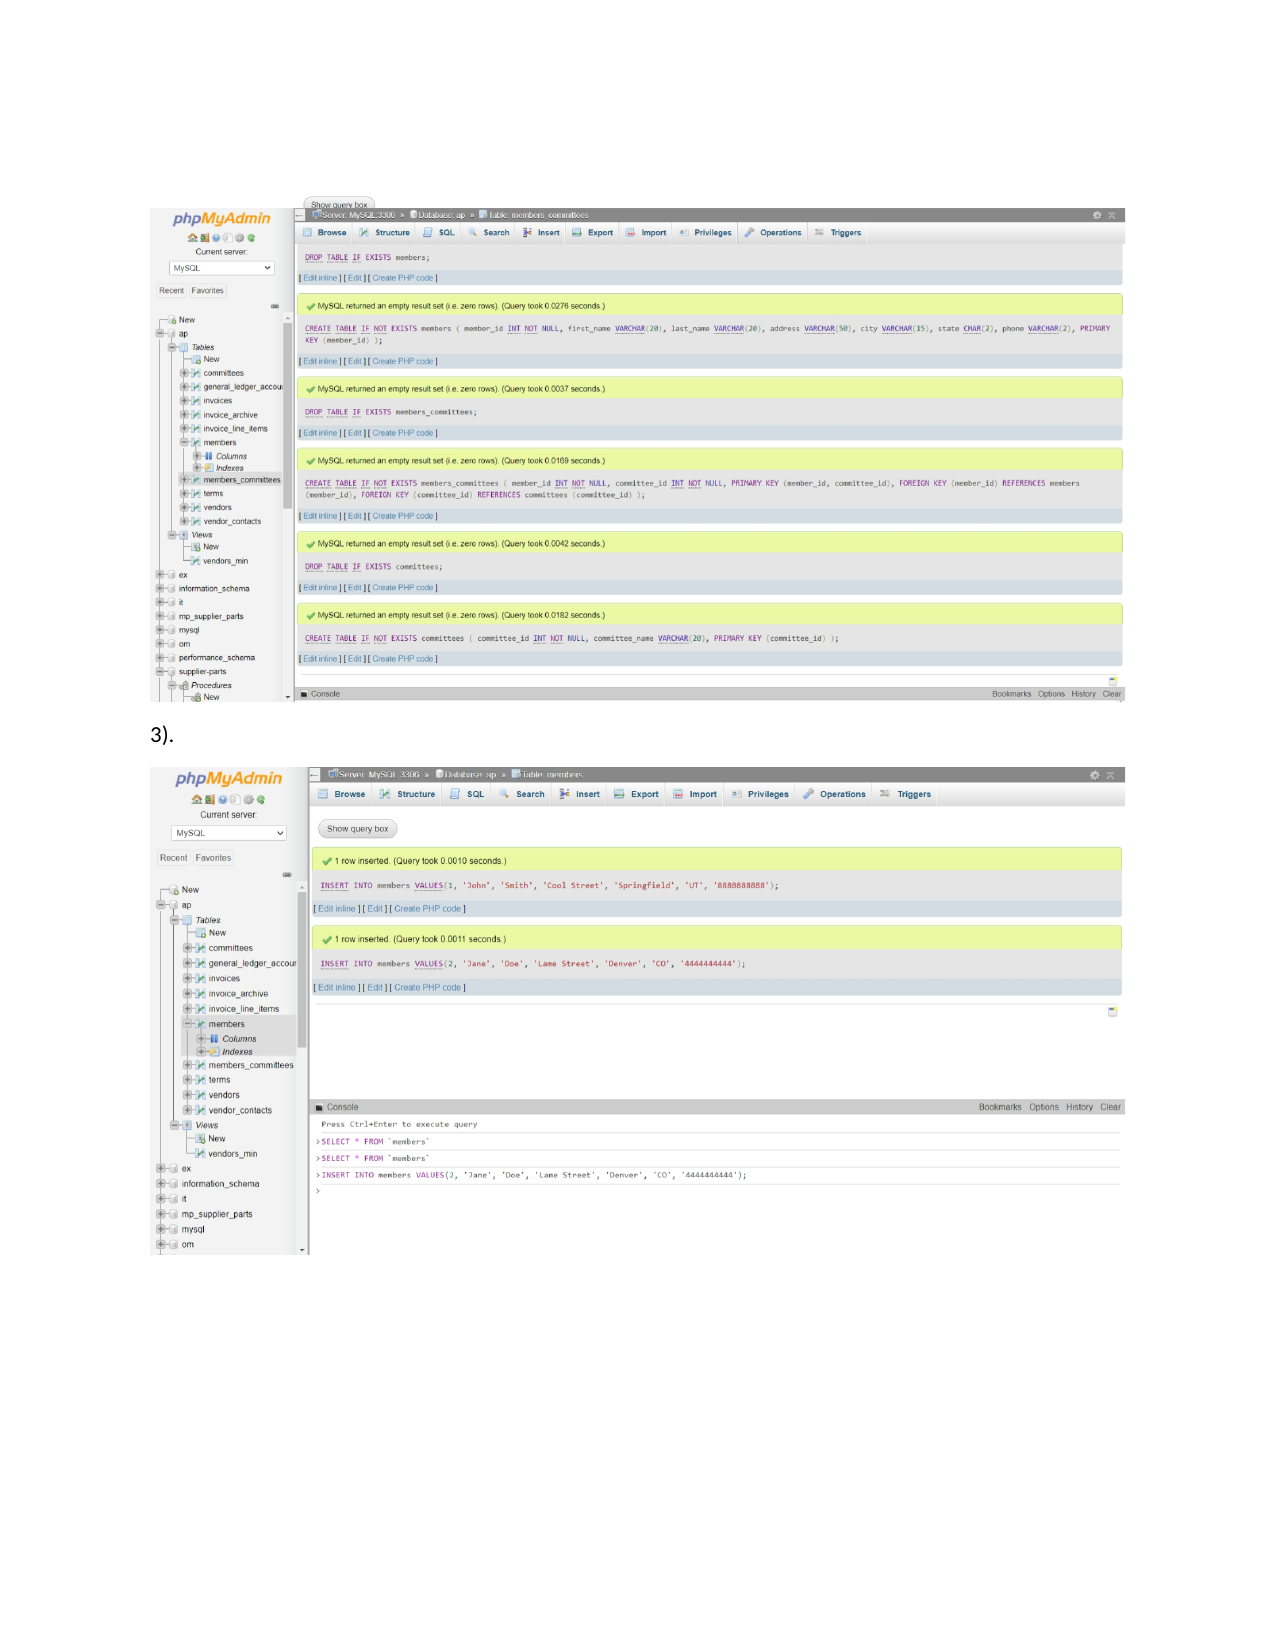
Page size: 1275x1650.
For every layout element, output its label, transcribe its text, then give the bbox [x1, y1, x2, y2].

picture [150, 767, 1125, 1255]
text 3). [150, 721, 1125, 749]
picture [150, 150, 1125, 702]
